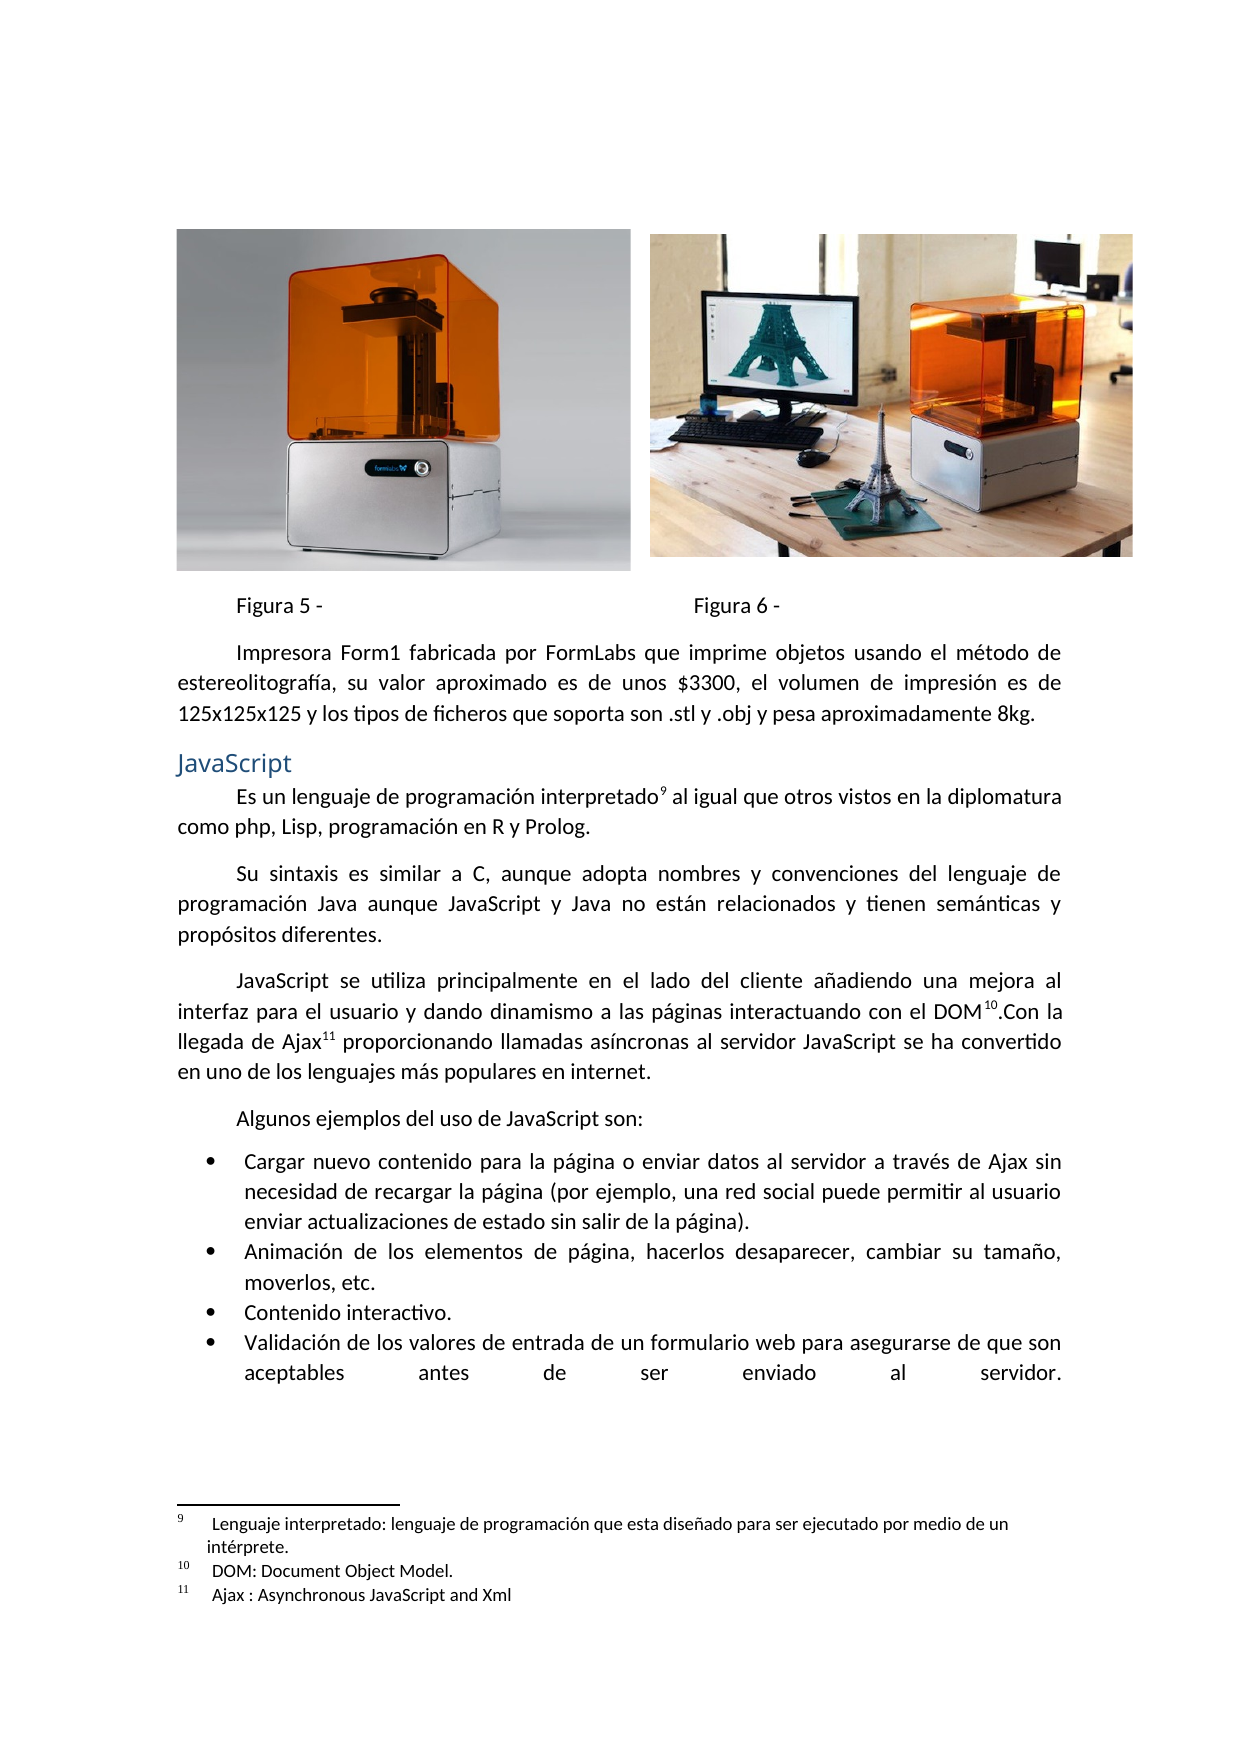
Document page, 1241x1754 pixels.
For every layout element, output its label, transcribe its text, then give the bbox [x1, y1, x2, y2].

text Es un lenguaje de programación interpretado al igual que otros vistos en la diplomatura como php, Lisp, programación en R y Prolog. [177, 782, 1063, 841]
picture [176, 229, 631, 571]
text Impresora Form1 fabricada por FormLabs que imprime objetos usando el método de estereolitografía, su valor aproximado es de unos $3300, el volumen de impresión es de 125x125x125 y los tipos de ficheros que soporta son .stl y .obj y pesa aproximadamente 8kg. [177, 638, 1063, 727]
list Cargar nuevo contenido para la página o enviar datos al servidor a través de Ajax sin necesidad de recargar la página (por ejemplo, una red social puede permitir al usuario enviar actualizaciones de estado sin salir de la página). [207, 1147, 1063, 1235]
list Animación de los elementos de página, hacerlos desaparecer, cambiar su tamaño, moverlos, etc. [207, 1237, 1063, 1296]
list Contenido interactivo. [207, 1298, 1063, 1326]
subtitle JavaScript [177, 746, 1063, 779]
list Validación de los valores de entrada de un formulario web para asegurarse de que son aceptables antes de ser enviado al servidor. [207, 1328, 1063, 1417]
picture [650, 234, 1133, 557]
text JavaScript se utiliza principalmente en el lado del cliente añadiendo una mejora al interfaz para el usuario y dando dinamismo a las páginas interactuando con el DOM.Con la llegada de Ajax proporcionando llamadas asíncronas al servidor JavaScript se ha convertido en uno de los lenguajes más populares en internet. [177, 967, 1063, 1085]
text Algunos ejemplos del uso de JavaScript son: [177, 1104, 1063, 1132]
text Su sintaxis es similar a C, aunque adopta nombres y convenciones del lenguaje de programación Java aunque JavaScript y Java no están relacionados y tienen semánticas y propósitos diferentes. [177, 859, 1063, 948]
